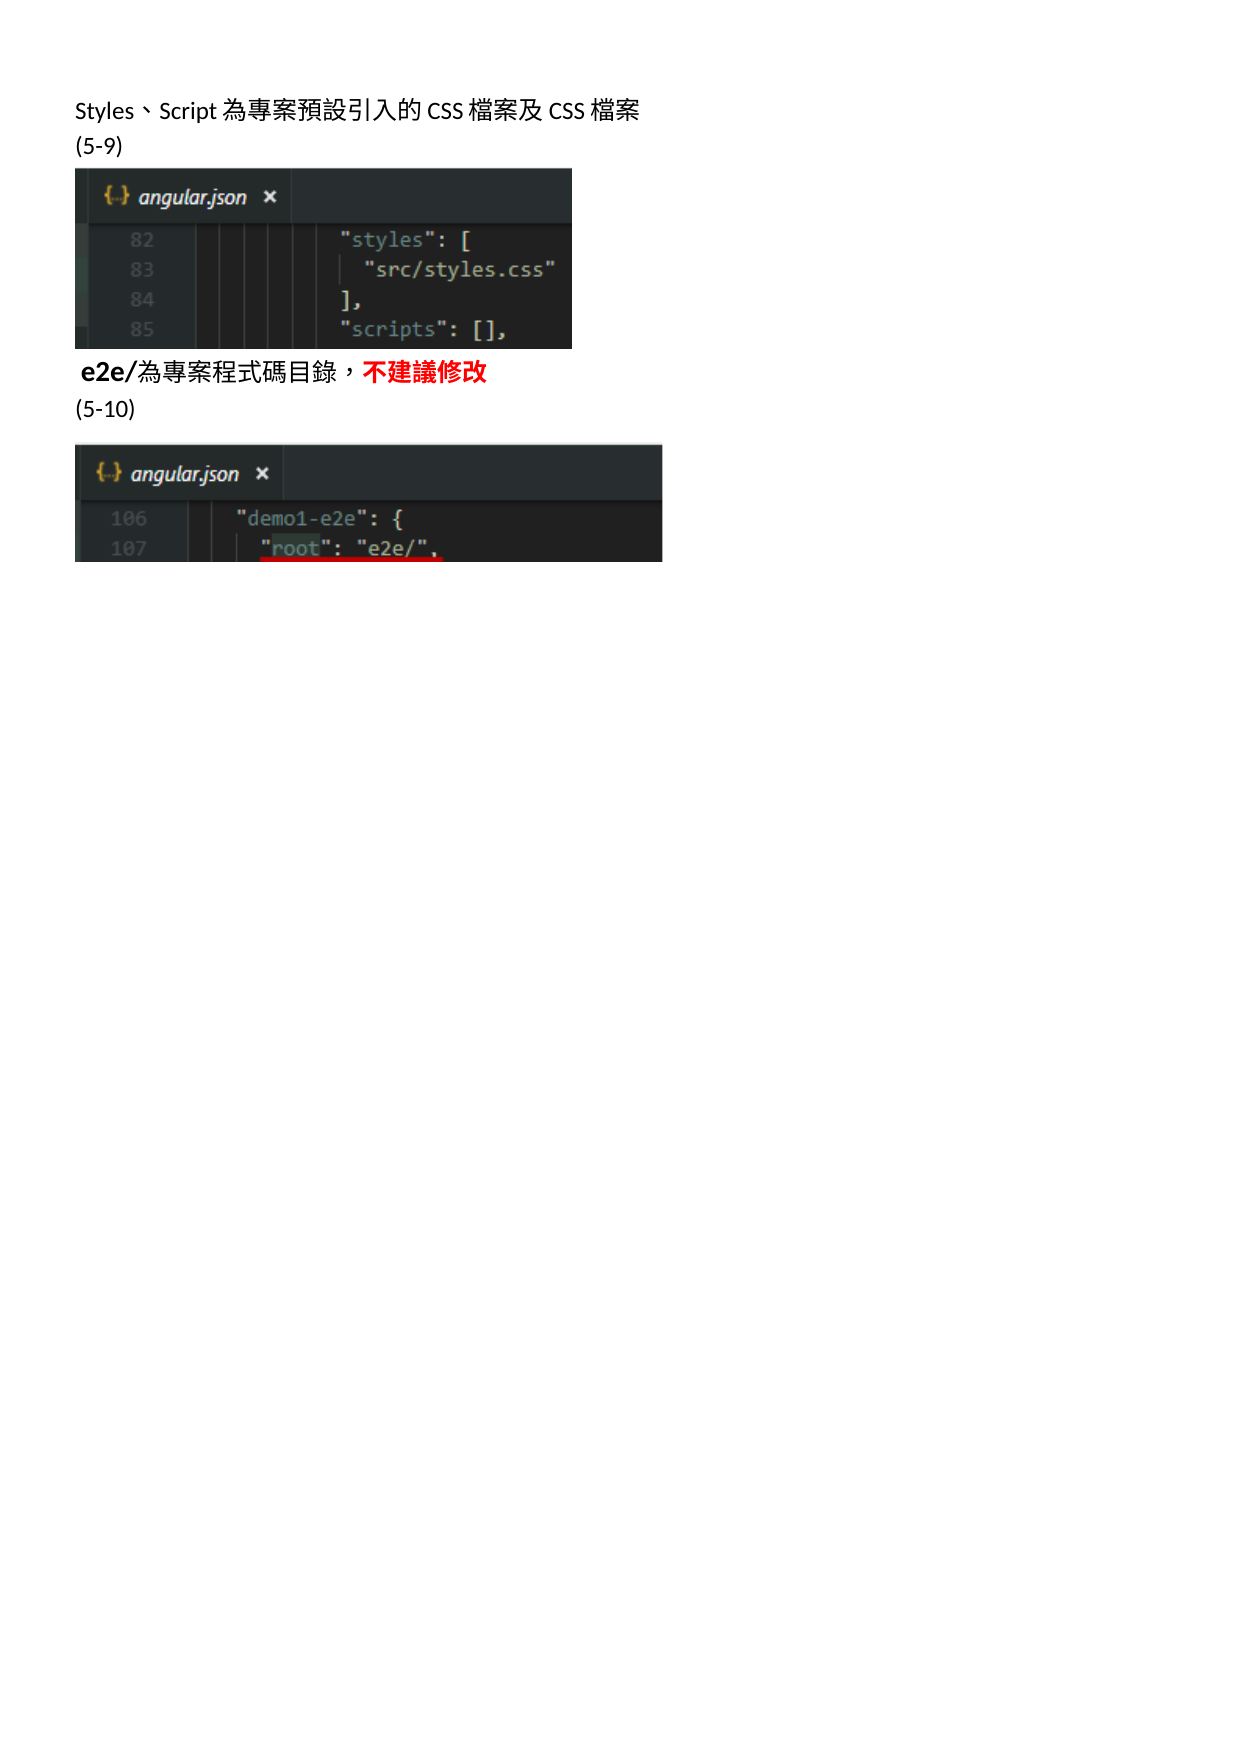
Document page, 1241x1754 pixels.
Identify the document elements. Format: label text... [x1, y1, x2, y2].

picture [75, 442, 663, 562]
text (5-10) [75, 389, 1165, 427]
text e2e/為專案程式碼目錄，不建議修改 [75, 352, 1165, 389]
text Styles、Script為專案預設引入的CSS檔案及CSS檔案 [75, 89, 1165, 127]
picture [75, 167, 572, 349]
text (5-9) [75, 127, 1165, 164]
